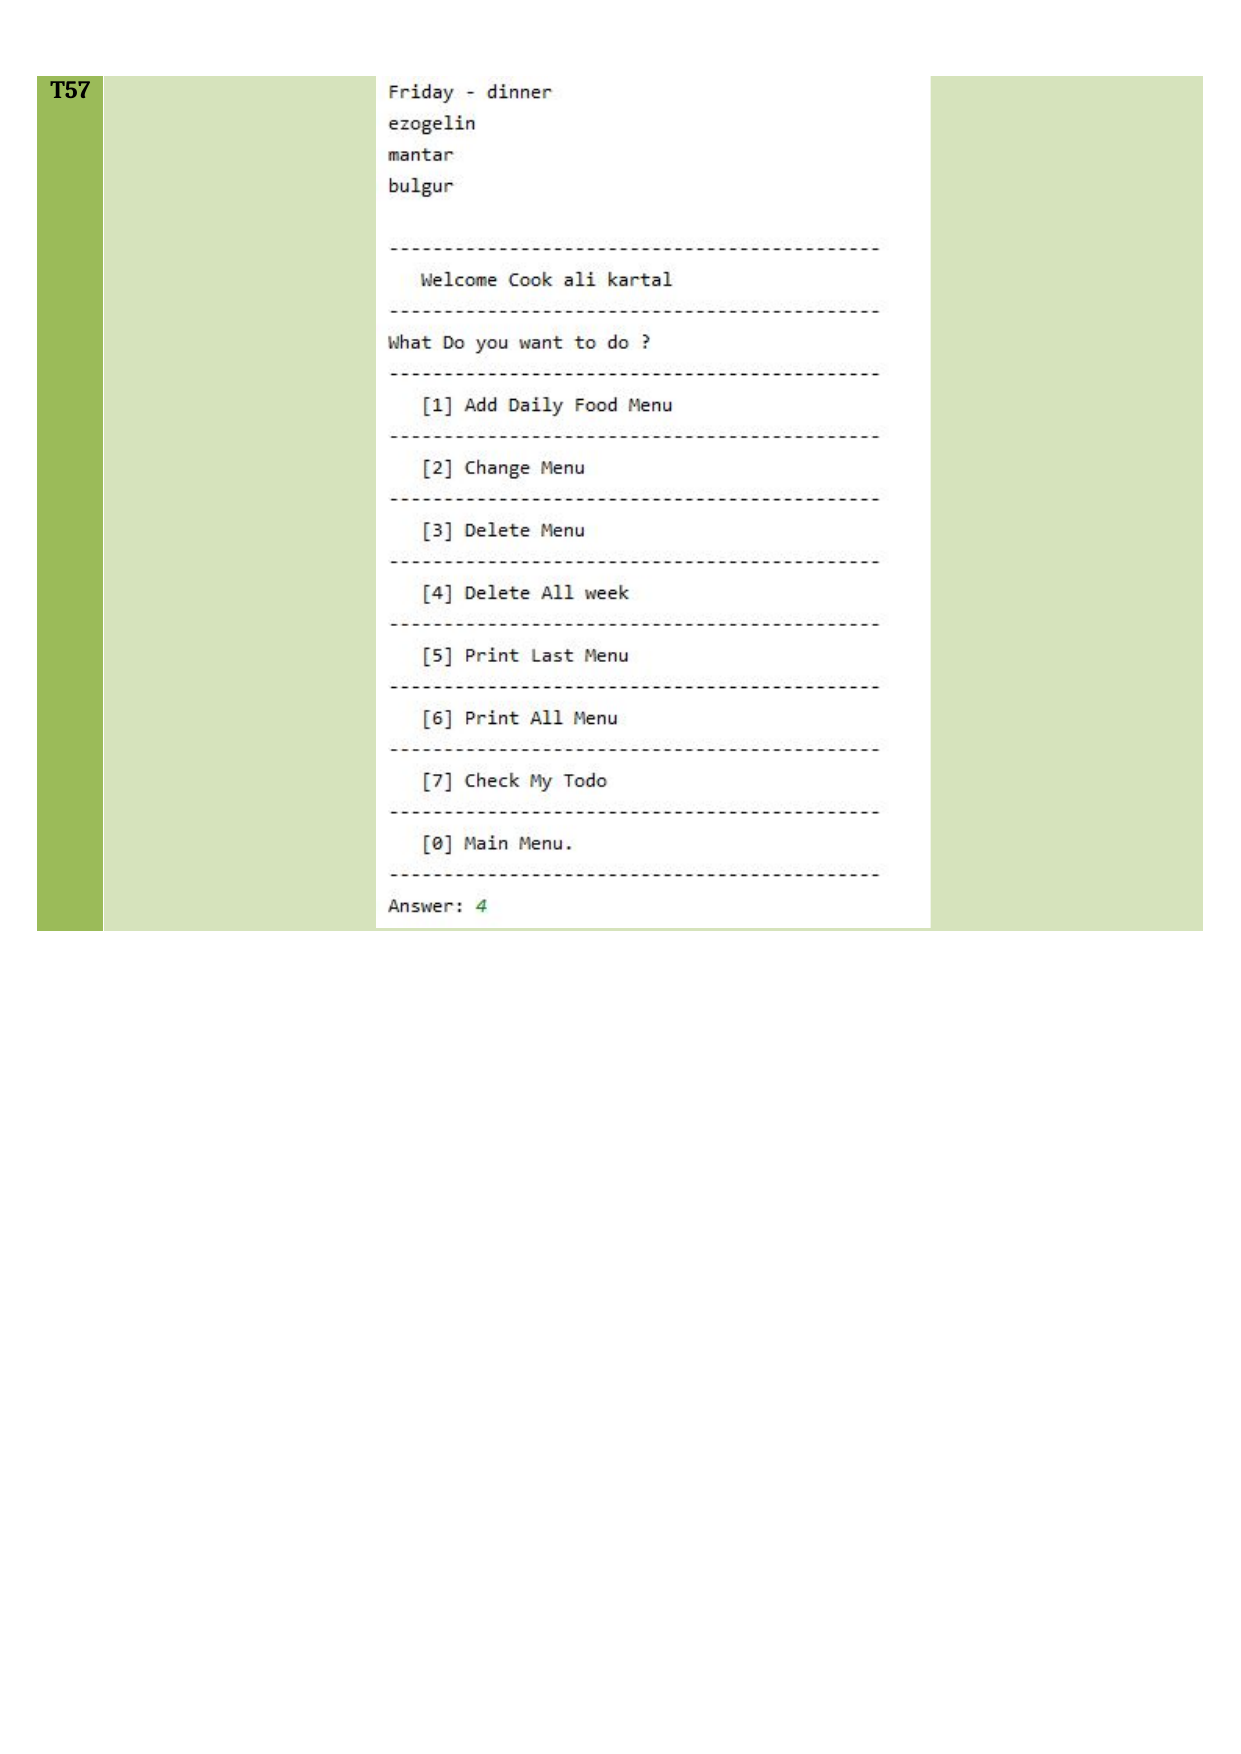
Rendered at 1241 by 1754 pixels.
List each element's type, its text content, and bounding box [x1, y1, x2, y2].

table_cell [104, 76, 1203, 931]
picture [376, 76, 931, 928]
table_cell T57 [37, 76, 103, 931]
